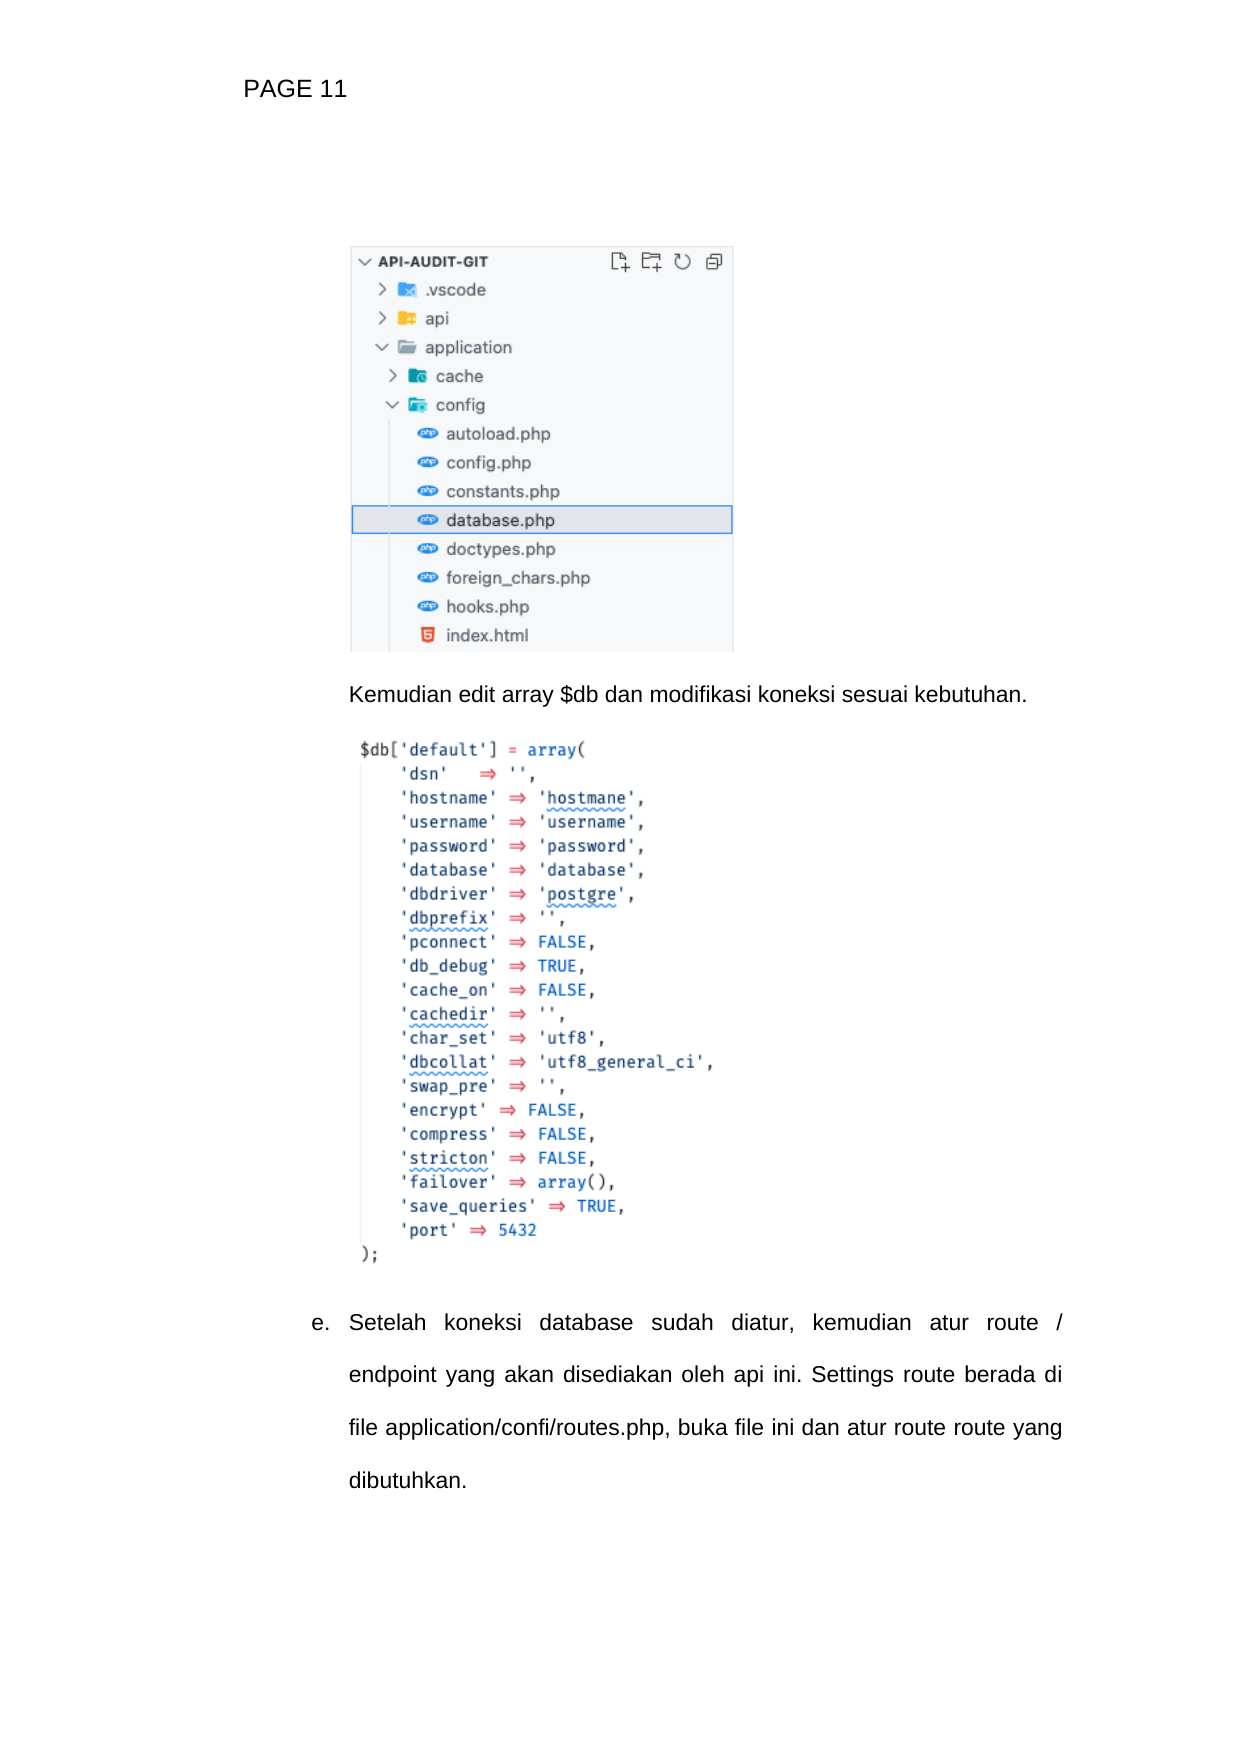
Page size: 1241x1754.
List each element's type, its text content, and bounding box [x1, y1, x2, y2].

title Setelah koneksi database sudah diatur, kemudian atur route / endpoint yang akan disediakan oleh api ini. Settings route berada di file application/confi/routes.php, buka file ini dan atur route route yang dibutuhkan. [311, 1308, 1063, 1493]
picture [348, 733, 750, 1280]
title Kemudian edit array $db dan modifikasi koneksi sesuai kebutuhan. [349, 681, 1063, 707]
picture [348, 246, 734, 652]
